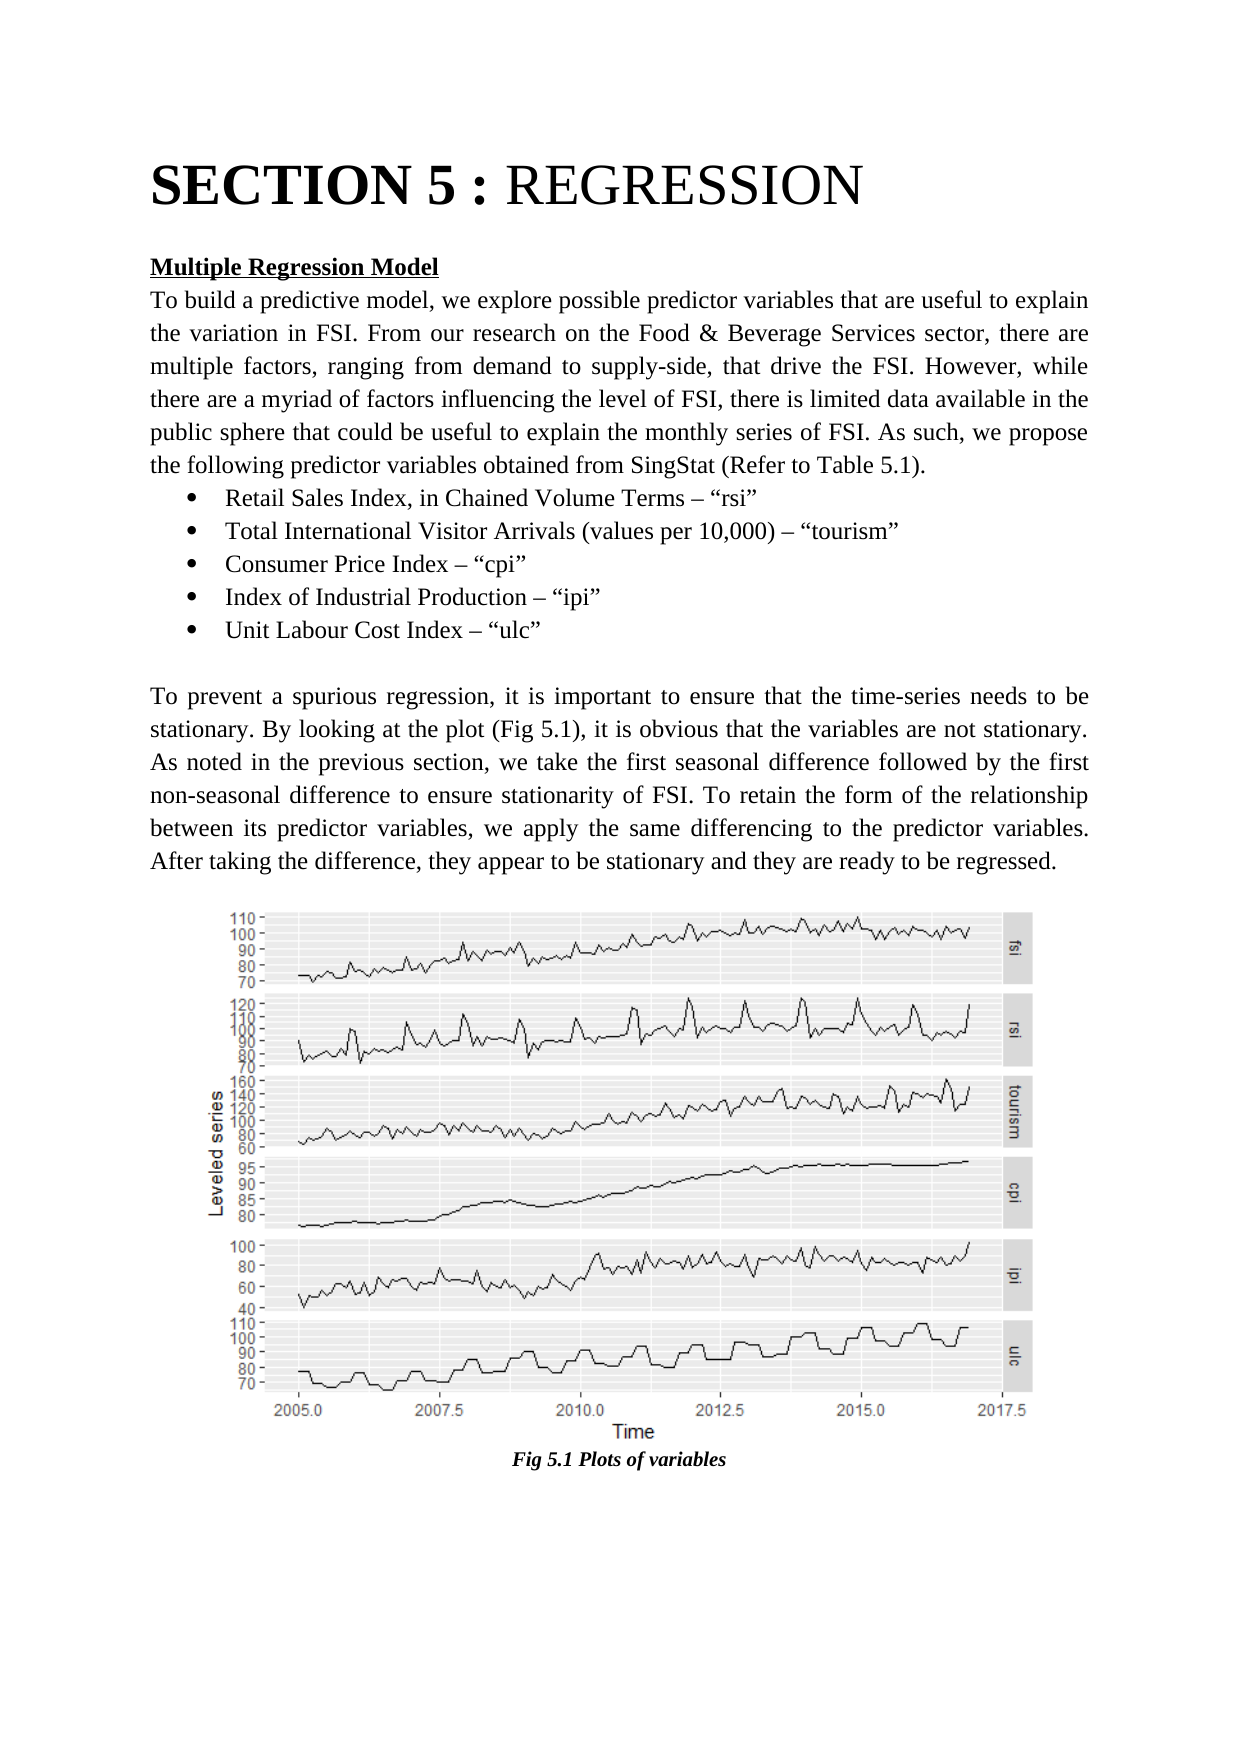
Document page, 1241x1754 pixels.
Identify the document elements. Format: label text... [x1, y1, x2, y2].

list Consumer Price Index – “cpi” [187, 549, 1090, 578]
picture [197, 912, 1043, 1443]
list Unit Labour Cost Index – “ulc” [187, 615, 1090, 644]
text To prevent a spurious regression, it is important to ensure that the time-series needs to be stationary. By looking at the plot (Fig 5.1), it is obvious that the variables are not stationary. As noted in the previous section, we take the first seasonal difference followed by the first non-seasonal difference to ensure stationarity of FSI. To retain the form of the relationship between its predictor variables, we apply the same differencing to the predictor variables. After taking the difference, they appear to be stationary and they are ready to be regressed. [150, 681, 1090, 875]
list Index of Industrial Production – “ipi” [187, 582, 1090, 611]
text To build a predictive model, we explore possible predictor variables that are useful to explain the variation in FSI. From our research on the Food & Beverage Services sector, there are multiple factors, ranging from demand to supply-side, that drive the FSI. However, while there are a myriad of factors influencing the level of FSI, there is limited data available in the public sphere that could be useful to explain the monthly series of FSI. As such, we propose the following predictor variables obtained from SingStat (Refer to Table 5.1). [150, 285, 1090, 479]
list Retail Sales Index, in Chained Volume Terms – “rsi” [187, 483, 1090, 512]
text Fig 5.1 Plots of variables [150, 1447, 1090, 1471]
text SECTION 5 : REGRESSION [150, 150, 1090, 217]
list Total International Visitor Arrivals (values per 10,000) – “tourism” [187, 516, 1090, 545]
text Multiple Regression Model [150, 252, 1090, 281]
